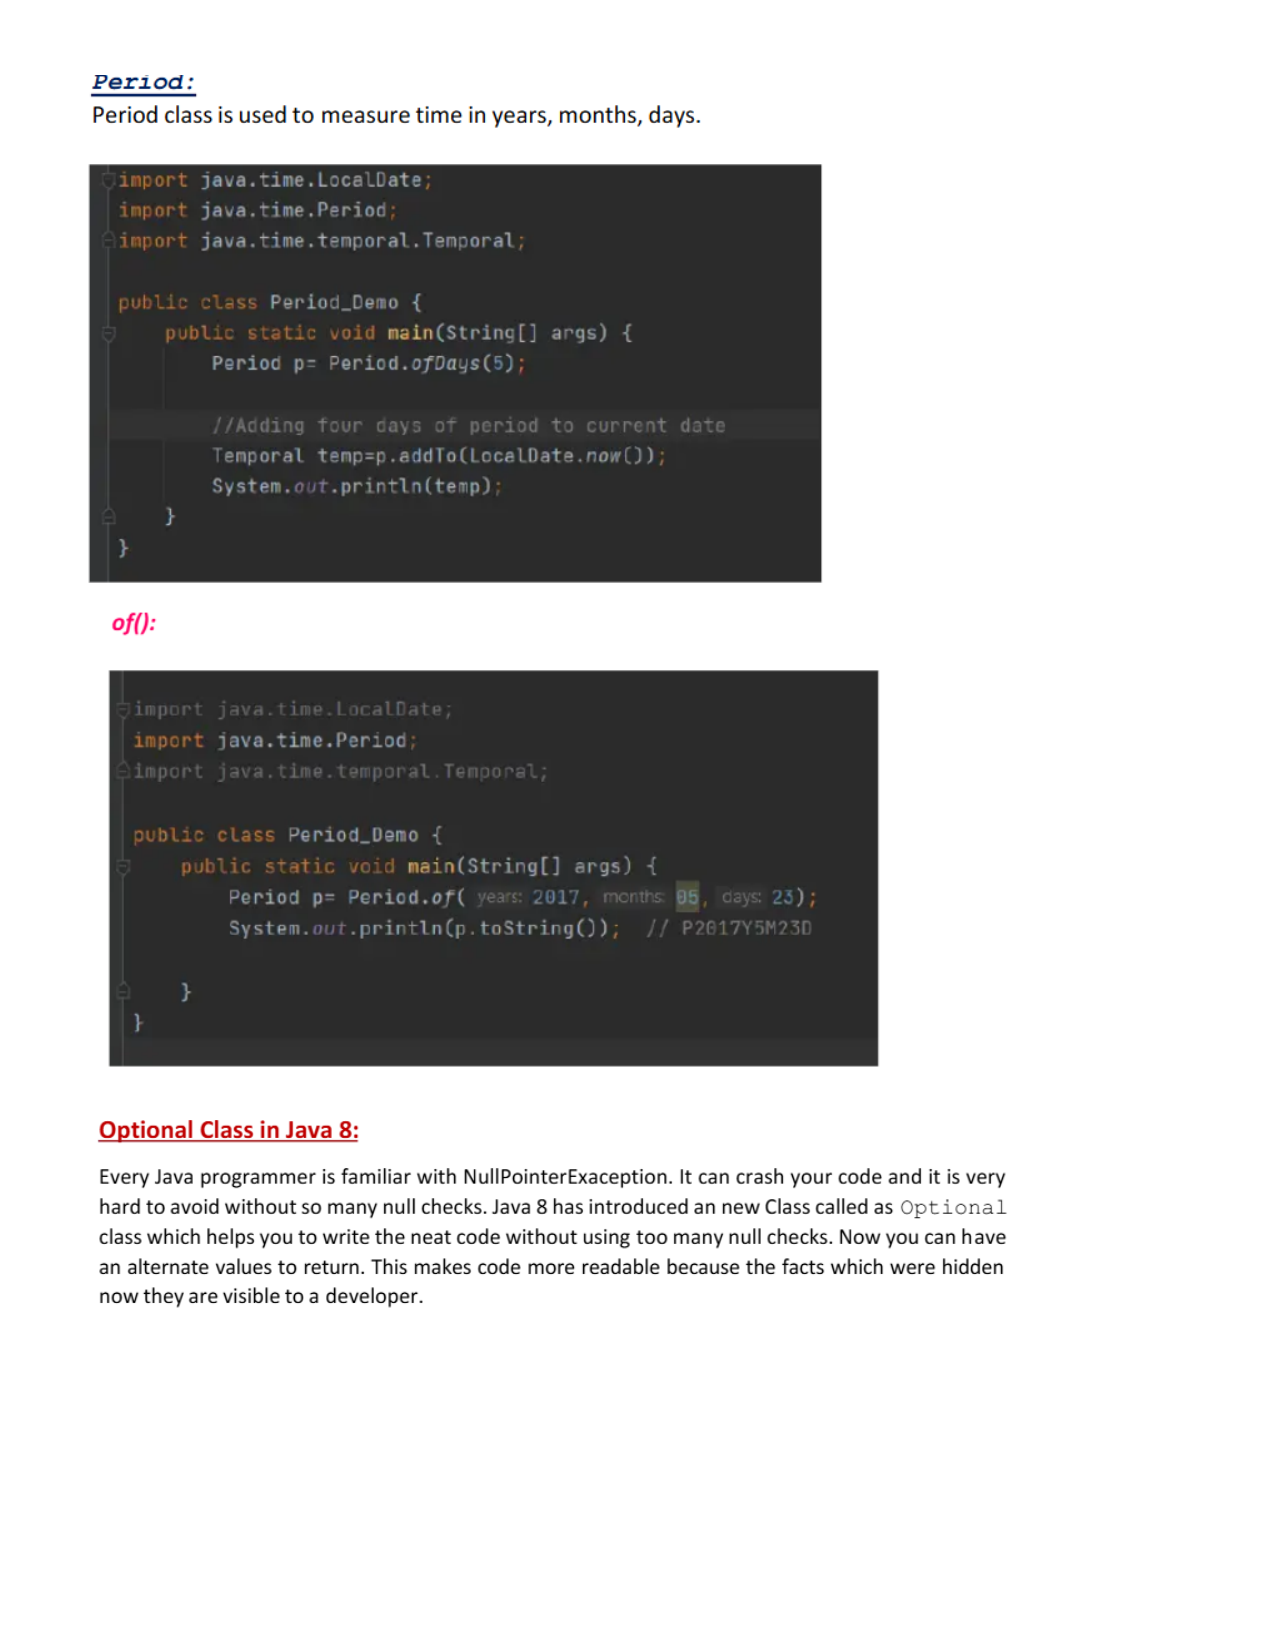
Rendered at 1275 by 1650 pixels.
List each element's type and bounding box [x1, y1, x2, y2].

picture [75, 75, 834, 598]
picture [75, 599, 913, 1108]
picture [75, 1109, 1050, 1351]
